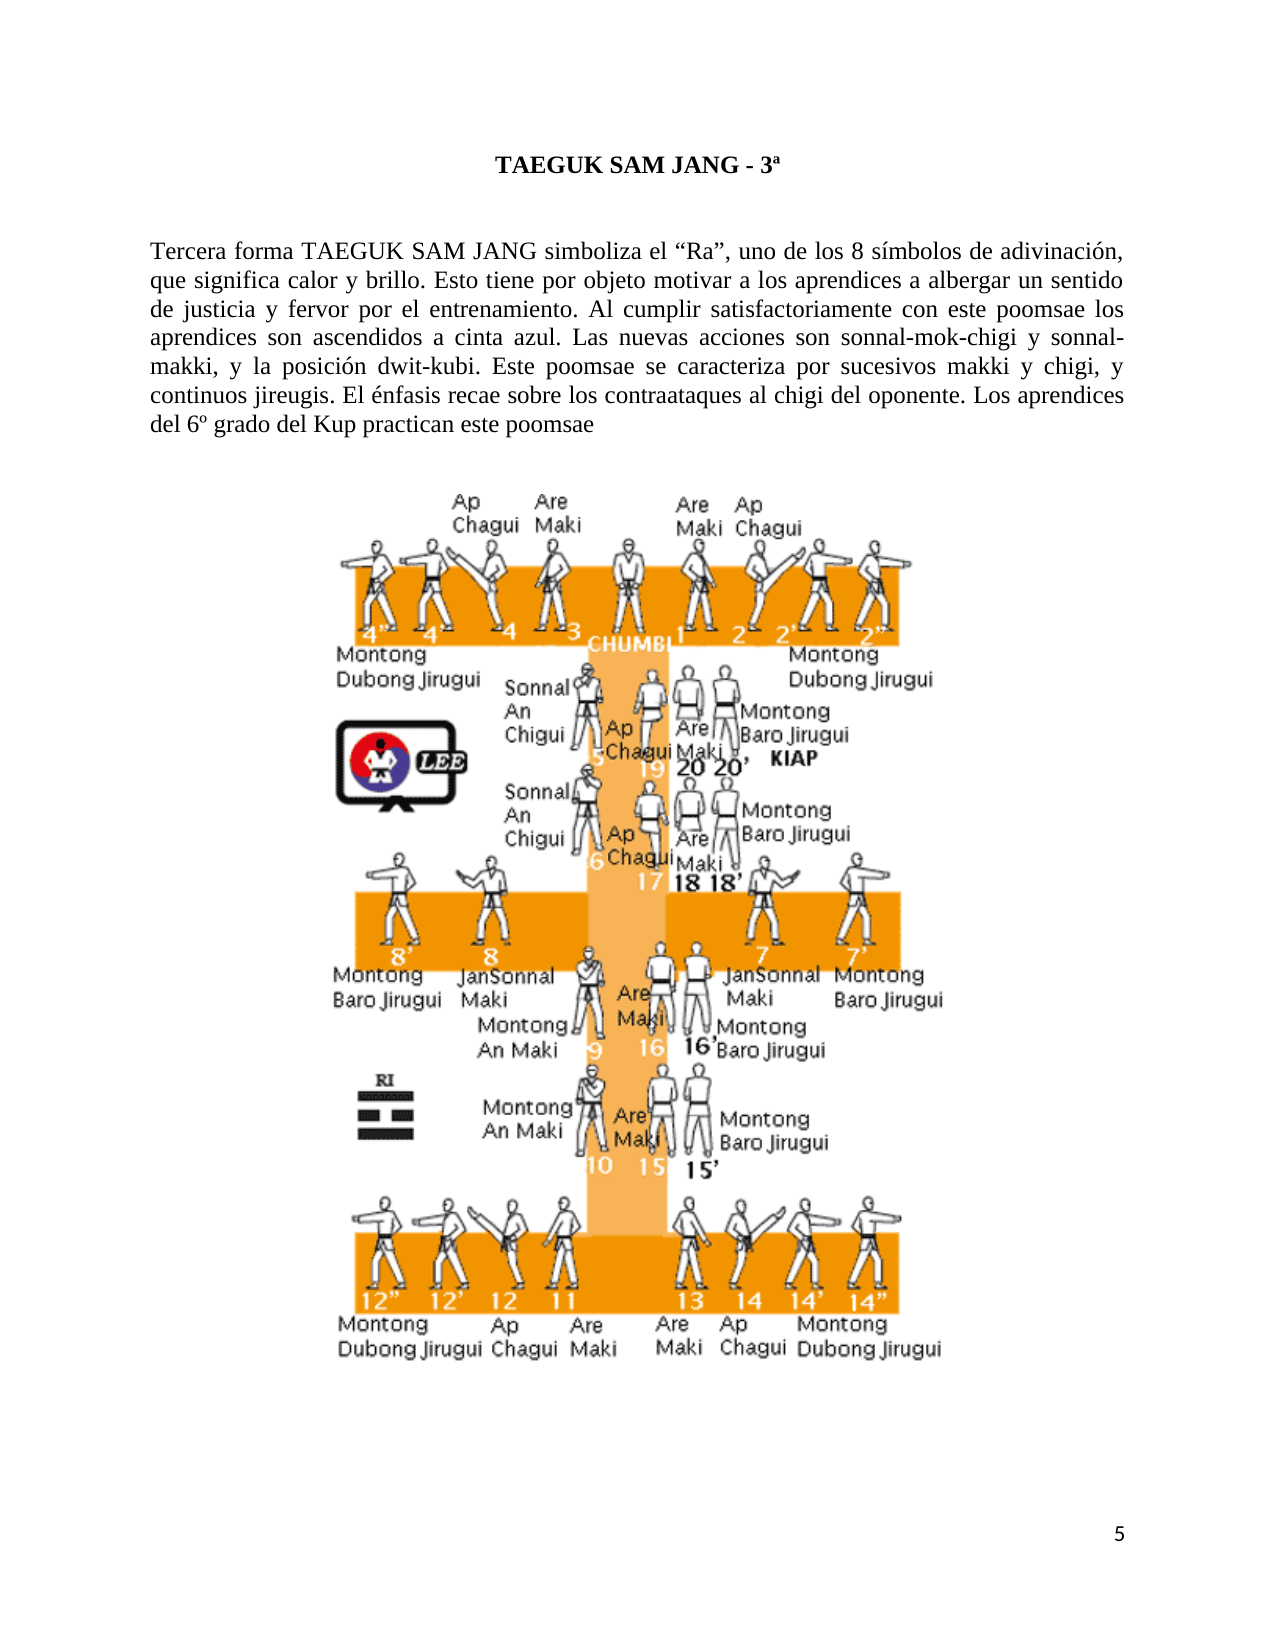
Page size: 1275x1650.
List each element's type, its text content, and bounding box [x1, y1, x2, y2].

text Tercera forma TAEGUK SAM JANG simboliza el “Ra”, uno de los 8 símbolos de adivinación, que significa calor y brillo. Esto tiene por objeto motivar a los aprendices a albergar un sentido de justicia y fervor por el entrenamiento. Al cumplir satisfactoriamente con este poomsae los aprendices son ascendidos a cinta azul. Las nuevas acciones son sonnal-mok-chigi y sonnal-makki, y la posición dwit-kubi. Este poomsae se caracteriza por sucesivos makki y chigi, y continuos jireugis. El énfasis recae sobre los contraataques al chigi del oponente. Los aprendices del 6º grado del Kup practican este poomsae [150, 236, 1125, 437]
picture [328, 494, 947, 1370]
text TAEGUK SAM JANG - 3ª [150, 150, 1125, 179]
